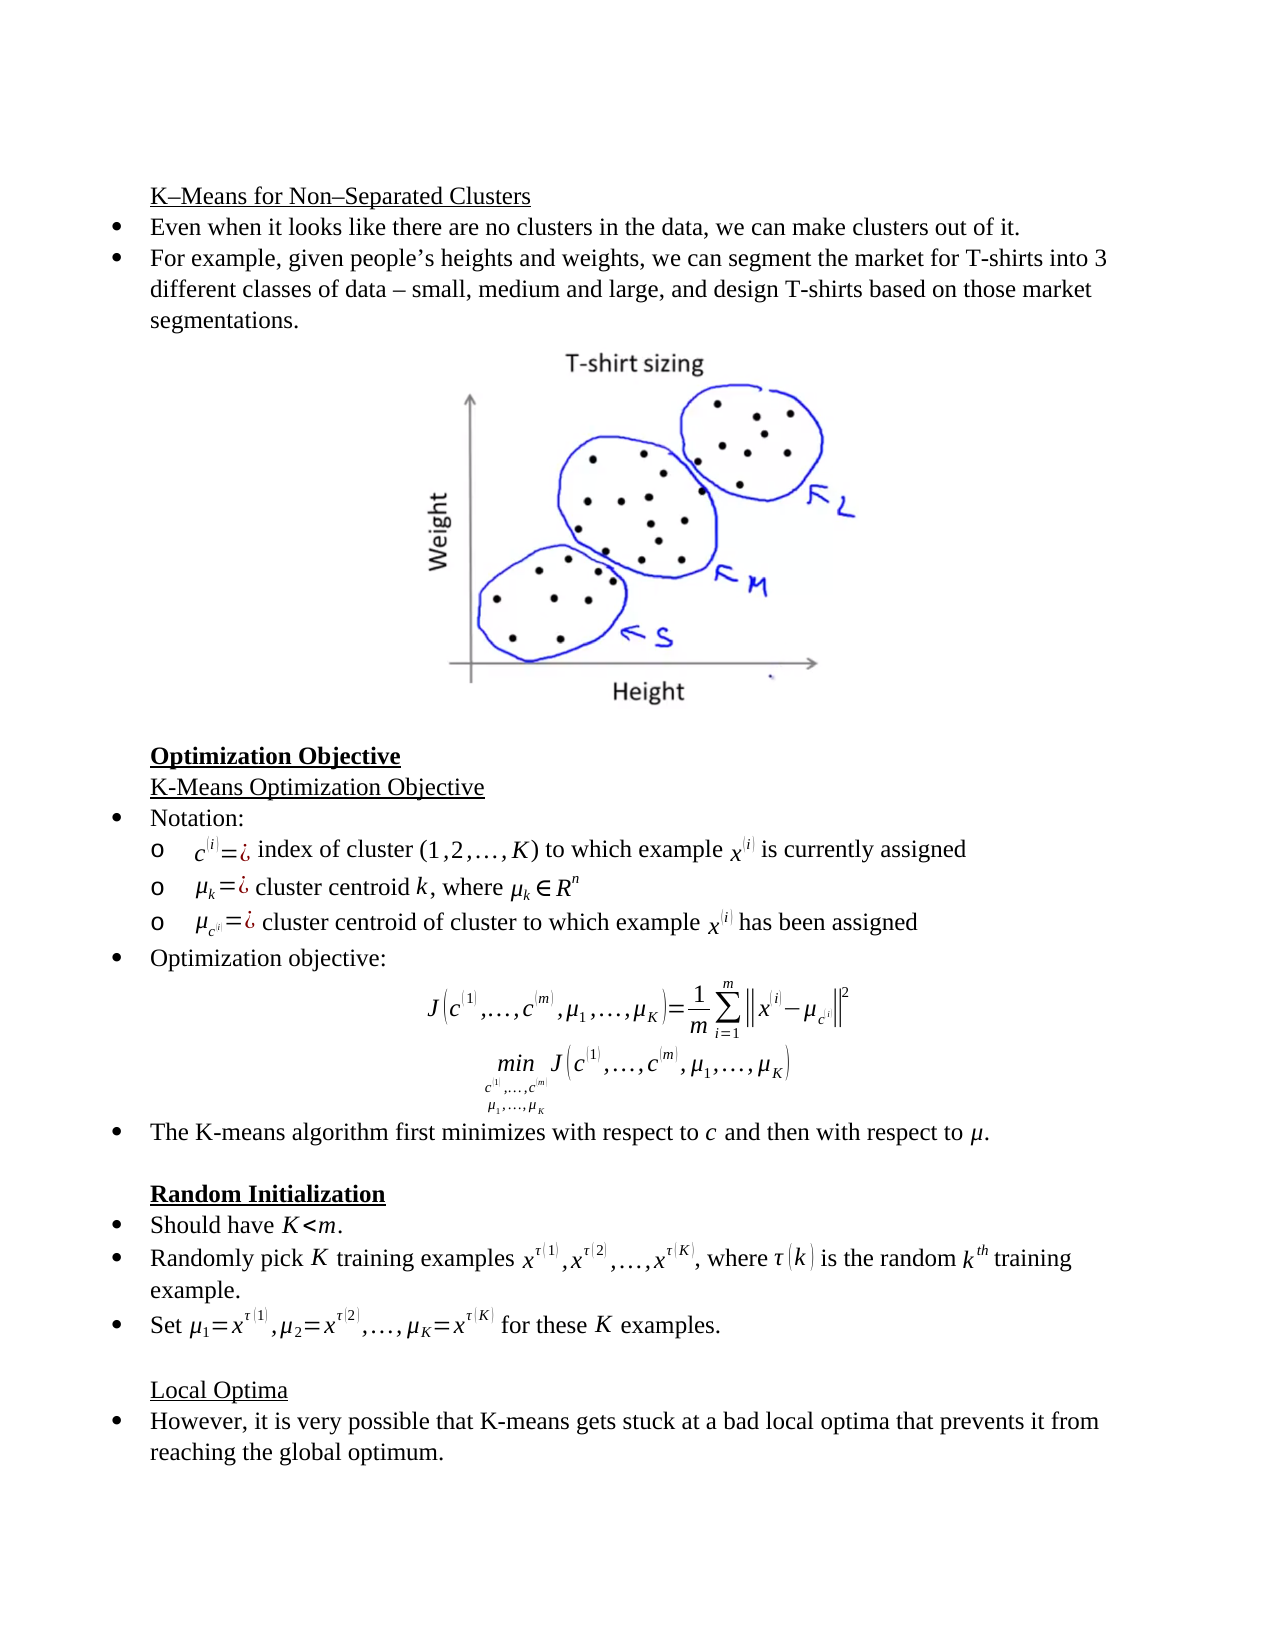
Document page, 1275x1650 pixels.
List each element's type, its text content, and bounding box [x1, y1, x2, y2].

list cluster centroid , where [150, 869, 1125, 904]
list Should have . [112, 1211, 1125, 1239]
list Optimization Objective [150, 741, 1125, 770]
text Random Initialization [150, 1179, 1125, 1208]
list K–Means for Non–Separated Clusters [150, 181, 1125, 210]
list Even when it looks like there are no clusters in the data, we can make clusters out of it. [112, 212, 1125, 241]
list Optimization objective: [112, 943, 1125, 972]
list K-Means Optimization Objective [150, 772, 1125, 801]
list cluster centroid of cluster to which example has been assigned [150, 907, 1125, 941]
picture [415, 336, 860, 709]
list However, it is very possible that K-means gets stuck at a bad local optima that prevents it from reaching the global optimum. [112, 1406, 1125, 1466]
list Notation: [112, 803, 1125, 832]
list Local Optima [150, 1375, 1125, 1404]
list Set for these examples. [112, 1306, 1125, 1342]
list The K-means algorithm first minimizes with respect to and then with respect to . [112, 1117, 1125, 1146]
list Randomly pick training examples , where is the random training example. [112, 1242, 1125, 1304]
list index of cluster () to which example is currently assigned [150, 834, 1125, 867]
list For example, given people’s heights and weights, we can segment the market for T-shirts into 3 different classes of data – small, medium and large, and design T-shirts based on those market segmentations. [112, 243, 1125, 334]
